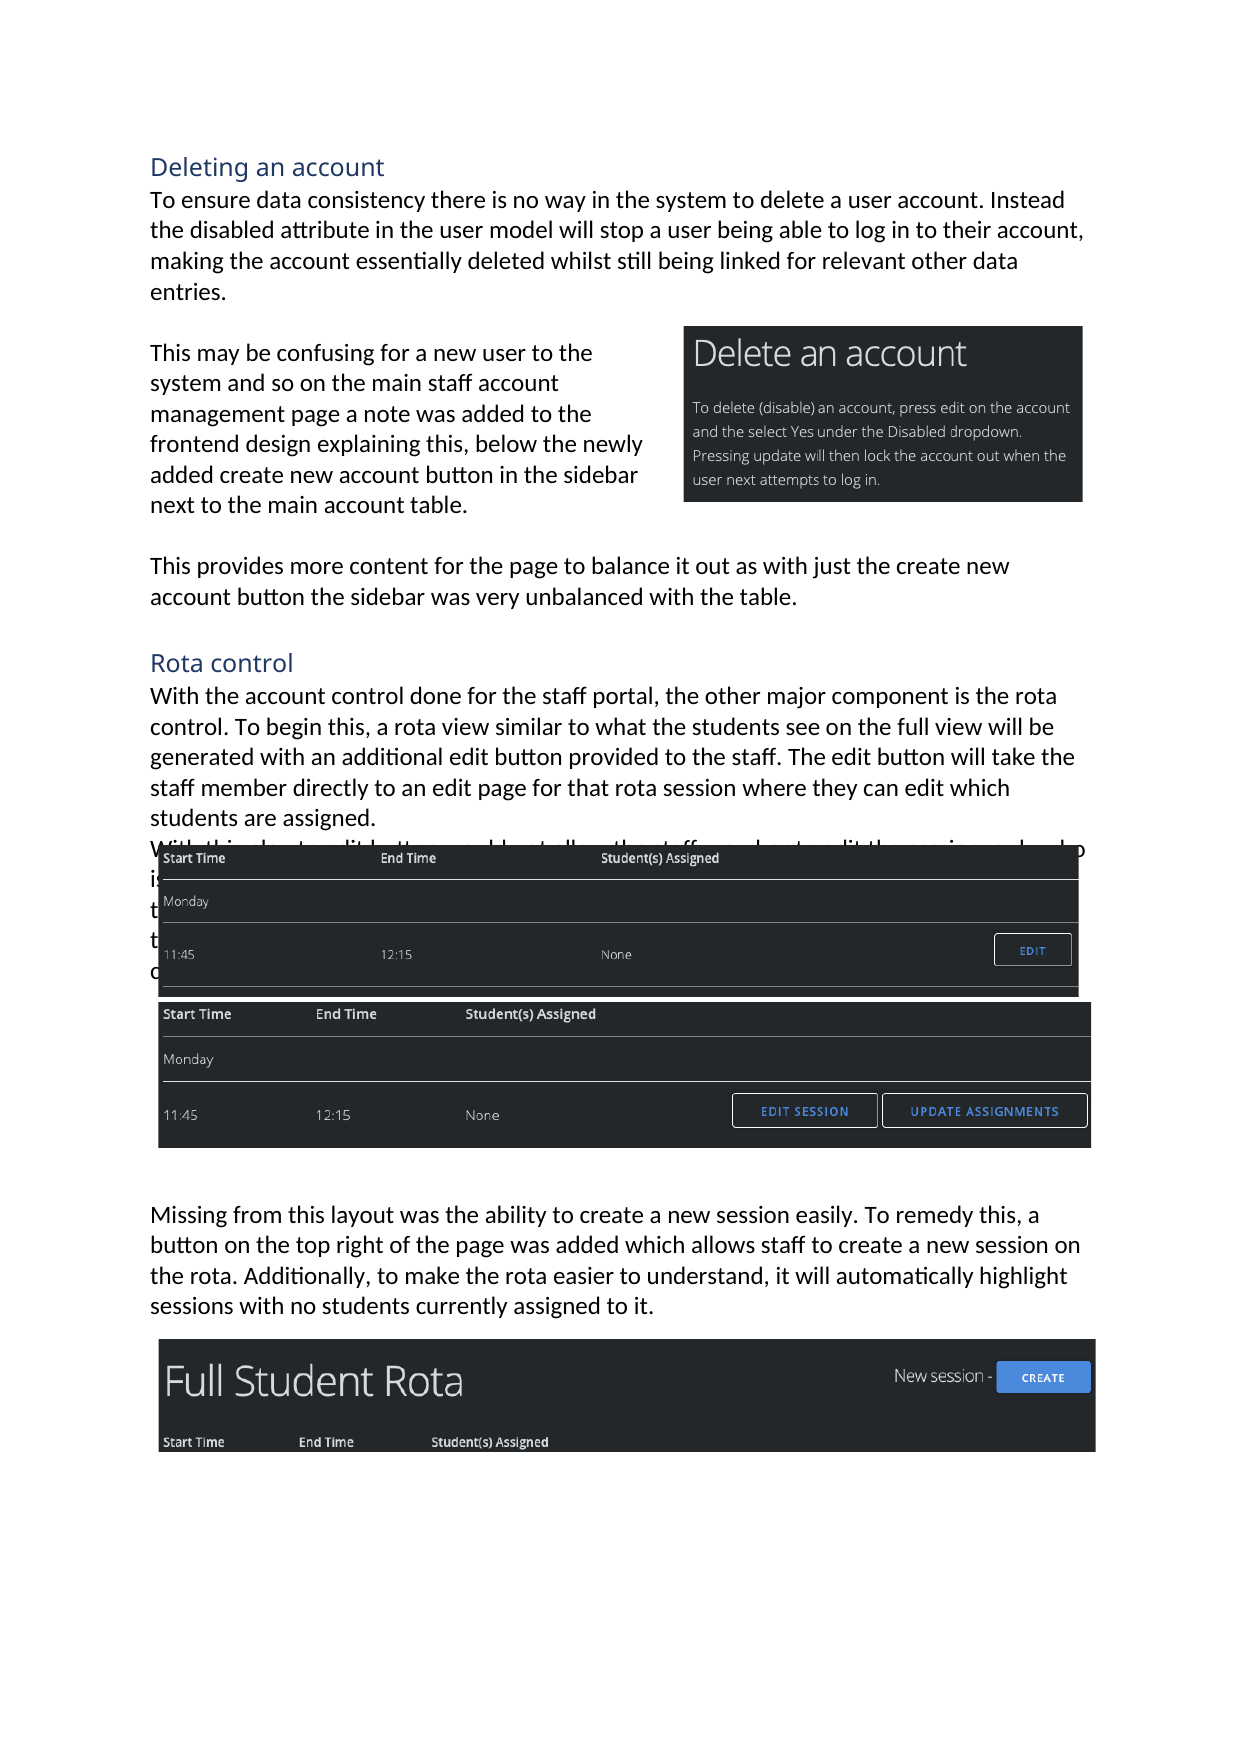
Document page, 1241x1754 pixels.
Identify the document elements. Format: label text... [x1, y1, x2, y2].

picture [150, 1284, 1087, 1518]
text Along with the day value, start and end times are also inputs required from the user. These are done with the HTML5 time input field, which falls back to a standard text field on browsers that do not support it. WTForms handles parsing the input from this into a standard datetime.time instance. [150, 1134, 1090, 1256]
text A key part of the rota system is the ability for staff to easily manipulate the sessions in the rota layout. For this a new form has to be created which will allow the editing of existing sessions and the creation of new ones. [150, 860, 1090, 951]
text Missing from this layout was the ability to create a new session easily. To remedy this, a button on the top right of the page was added which allows staff to create a new session on the rota. Additionally, to make the rota easier to understand, it will automatically highlight sessions with no students currently assigned to it. [150, 516, 1090, 638]
picture [158, 319, 1092, 465]
text With this plan to edit button would not allow the staff member to edit the session, only who is assigned to it. This would mean a secondary page would need to be created for editing the session itself. To make the system less confusing, it was decided that there would be two edit buttons provided on the rota view, one for updating the session and one for controlling the assignments on the session. [150, 150, 1090, 303]
picture [158, 656, 1095, 769]
picture [150, 1068, 1087, 1085]
subtitle Edit session [150, 826, 1090, 860]
text The form has three inputs, a standard select for the day of the week, using list comprehension in the form class to quickly generate all the possible values. [150, 982, 1090, 1043]
